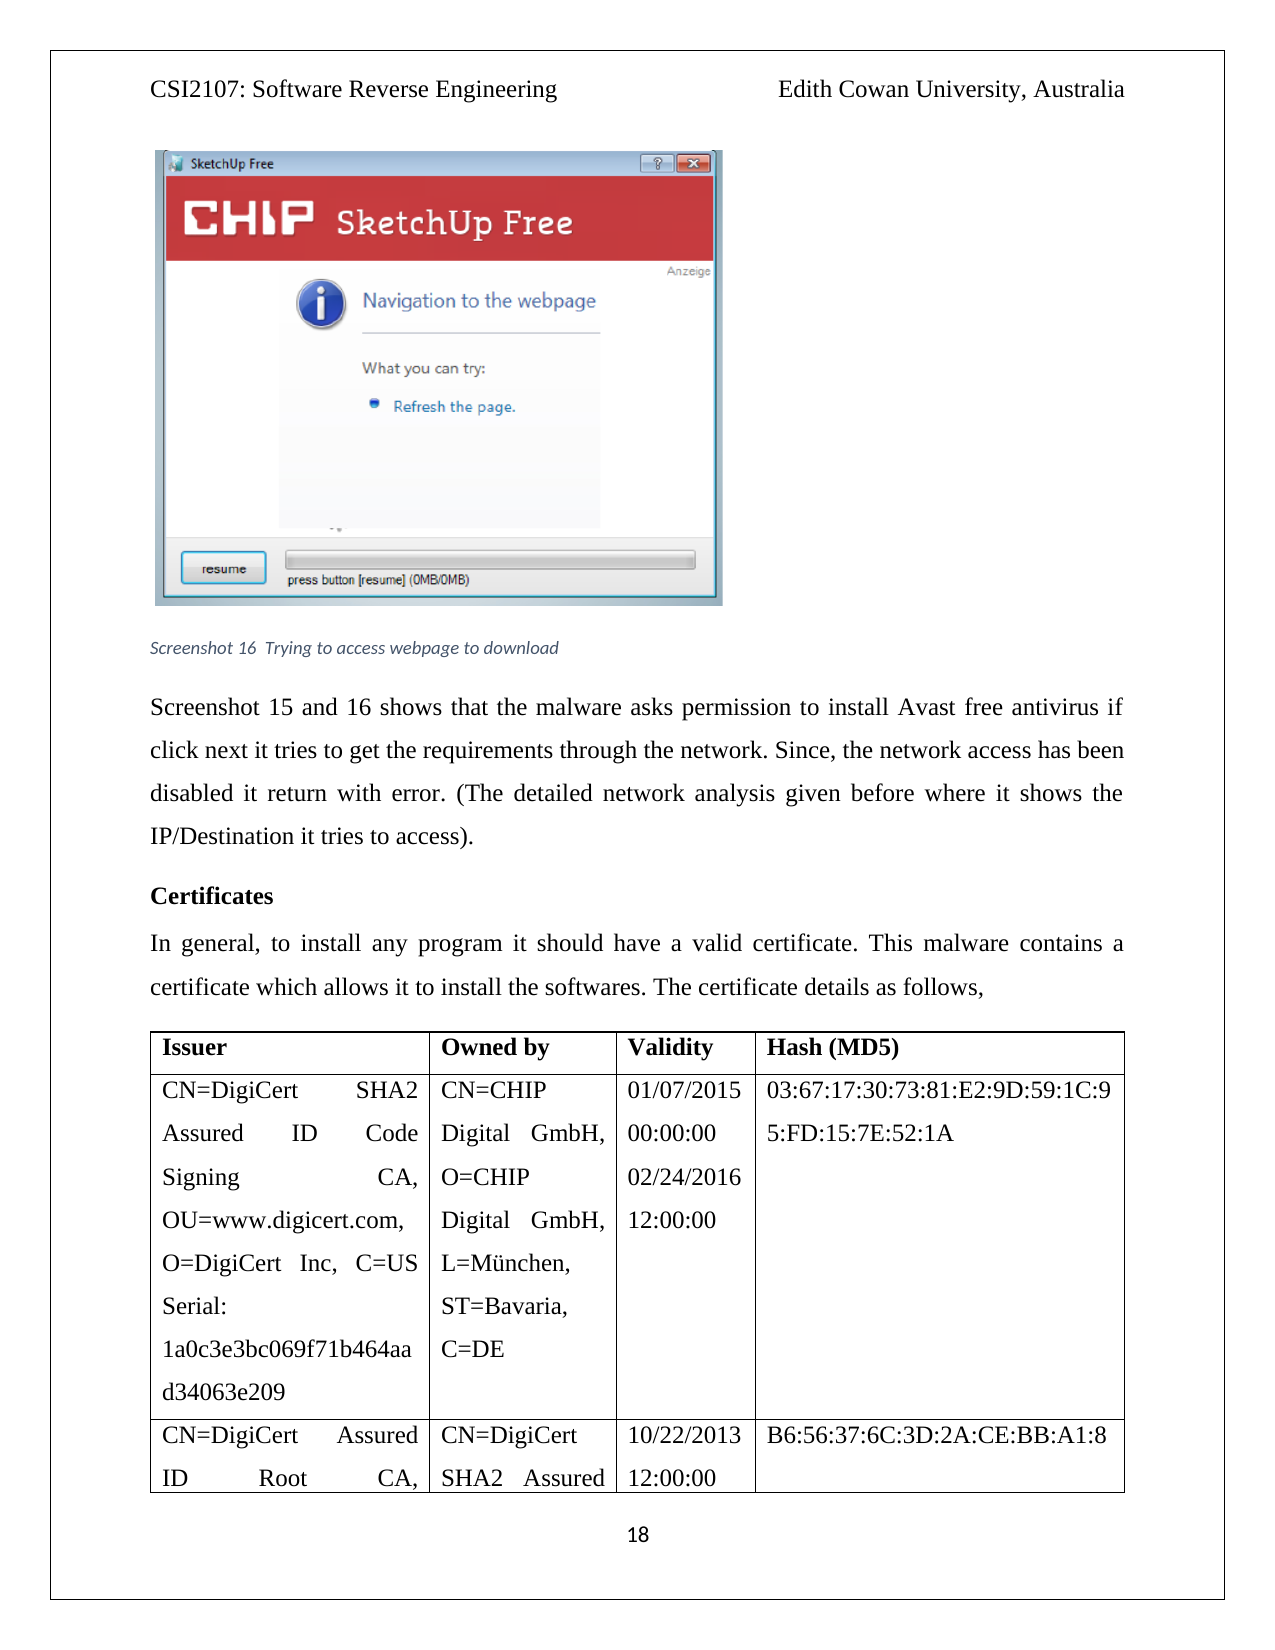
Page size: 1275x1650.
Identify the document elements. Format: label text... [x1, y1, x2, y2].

table_cell 03:67:17:30:73:81:E2:9D:59:1C:95:FD:15:7E:52:1A [756, 1075, 1124, 1419]
table_header Validity [617, 1033, 755, 1074]
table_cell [756, 1420, 1124, 1492]
table_header Owned by [430, 1033, 616, 1074]
table_header Hash (MD5) [756, 1033, 1124, 1074]
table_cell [151, 1420, 429, 1492]
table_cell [617, 1420, 755, 1492]
text In general, to install any program it should have a valid certificate. This malware contains a certificate which allows it to install the softwares. The certificate details as follows, [150, 928, 1125, 1000]
table_header Issuer [151, 1033, 429, 1074]
text Certificates [150, 881, 1125, 909]
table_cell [430, 1420, 616, 1492]
table_cell CN=DigiCert SHA2 Assured ID Code Signing CA, OU=www.digicert.com, O=DigiCert Inc, C=US Serial: 1a0c3e3bc069f71b464aad34063e209 [151, 1075, 429, 1419]
table_cell 01/07/2015 00:00:00 02/24/2016 12:00:00 [617, 1075, 755, 1419]
picture [155, 150, 723, 606]
table_cell CN=CHIP Digital GmbH, O=CHIP Digital GmbH, L=München, ST=Bavaria, C=DE [430, 1075, 616, 1419]
text Screenshot 15 and 16 shows that the malware asks permission to install Avast free antivirus if click next it tries to get the requirements through the network. Since, the network access has been disabled it return with error. (The detailed network analysis given before where it shows the IP/Destination it tries to access). [150, 692, 1125, 850]
